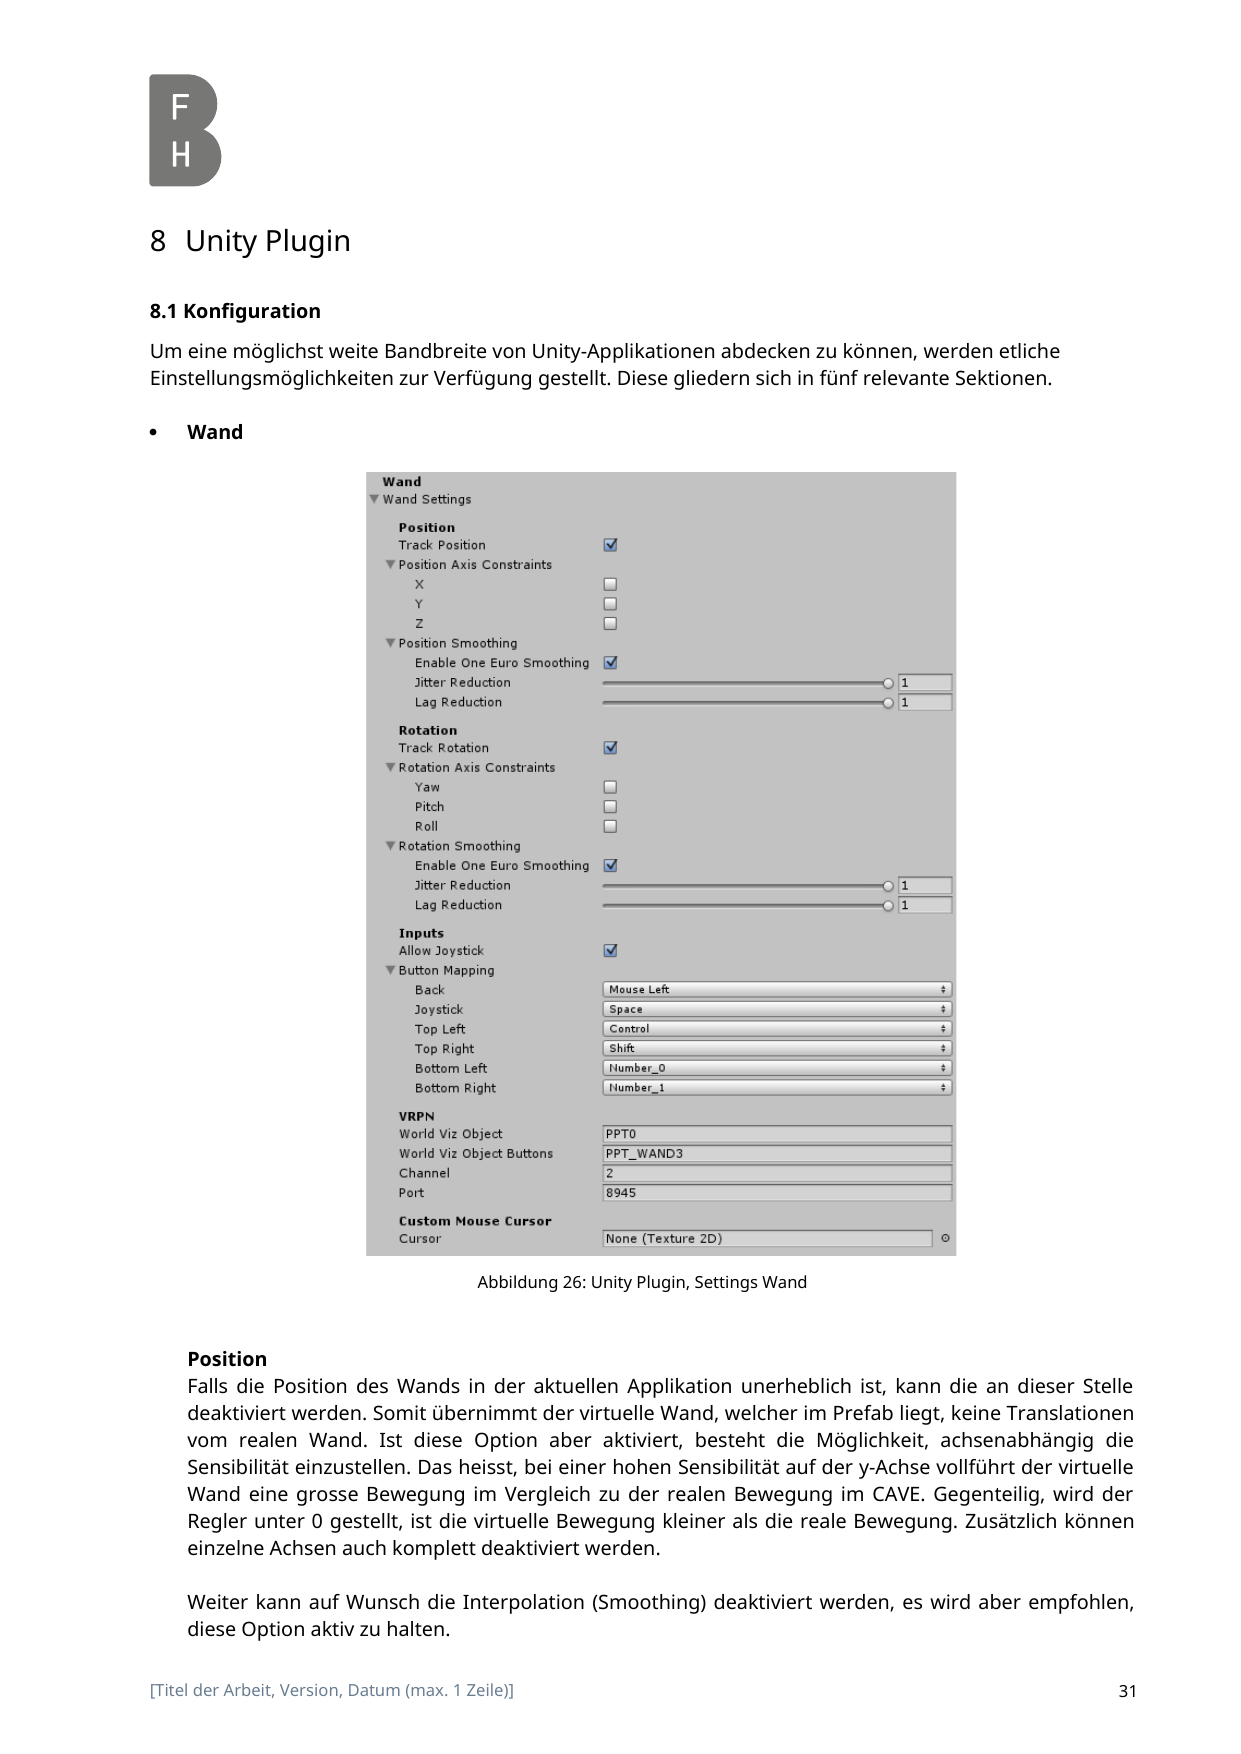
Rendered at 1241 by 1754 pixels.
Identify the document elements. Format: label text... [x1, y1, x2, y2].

subtitle Konfiguration [149, 298, 1136, 325]
text Um eine möglichst weite Bandbreite von Unity-Applikationen abdecken zu können, werden etliche Einstellungsmöglichkeiten zur Verfügung gestellt. Diese gliedern sich in fünf relevante Sektionen. [149, 337, 1136, 391]
text Weiter kann auf Wunsch die Interpolation (Smoothing) deaktiviert werden, es wird aber empfohlen, diese Option aktiv zu halten. [187, 1588, 1136, 1642]
picture [366, 472, 957, 1256]
text Abbildung 26: Unity Plugin, Settings Wand [149, 1268, 1136, 1293]
subtitle Unity Plugin [149, 221, 1136, 260]
text Position [187, 1345, 1136, 1372]
text Falls die Position des Wands in der aktuellen Applikation unerheblich ist, kann die an dieser Stelle deaktiviert werden. Somit übernimmt der virtuelle Wand, welcher im Prefab liegt, keine Translationen vom realen Wand. Ist diese Option aber aktiviert, besteht die Möglichkeit, achsenabhängig die Sensibilität einzustellen. Das heisst, bei einer hohen Sensibilität auf der y-Achse vollführt der virtuelle Wand eine grosse Bewegung im Vergleich zu der realen Bewegung im CAVE. Gegenteilig, wird der Regler unter 0 gestellt, ist die virtuelle Bewegung kleiner als die reale Bewegung. Zusätzlich können einzelne Achsen auch komplett deaktiviert werden. [187, 1372, 1136, 1561]
list Wand [149, 418, 1136, 472]
